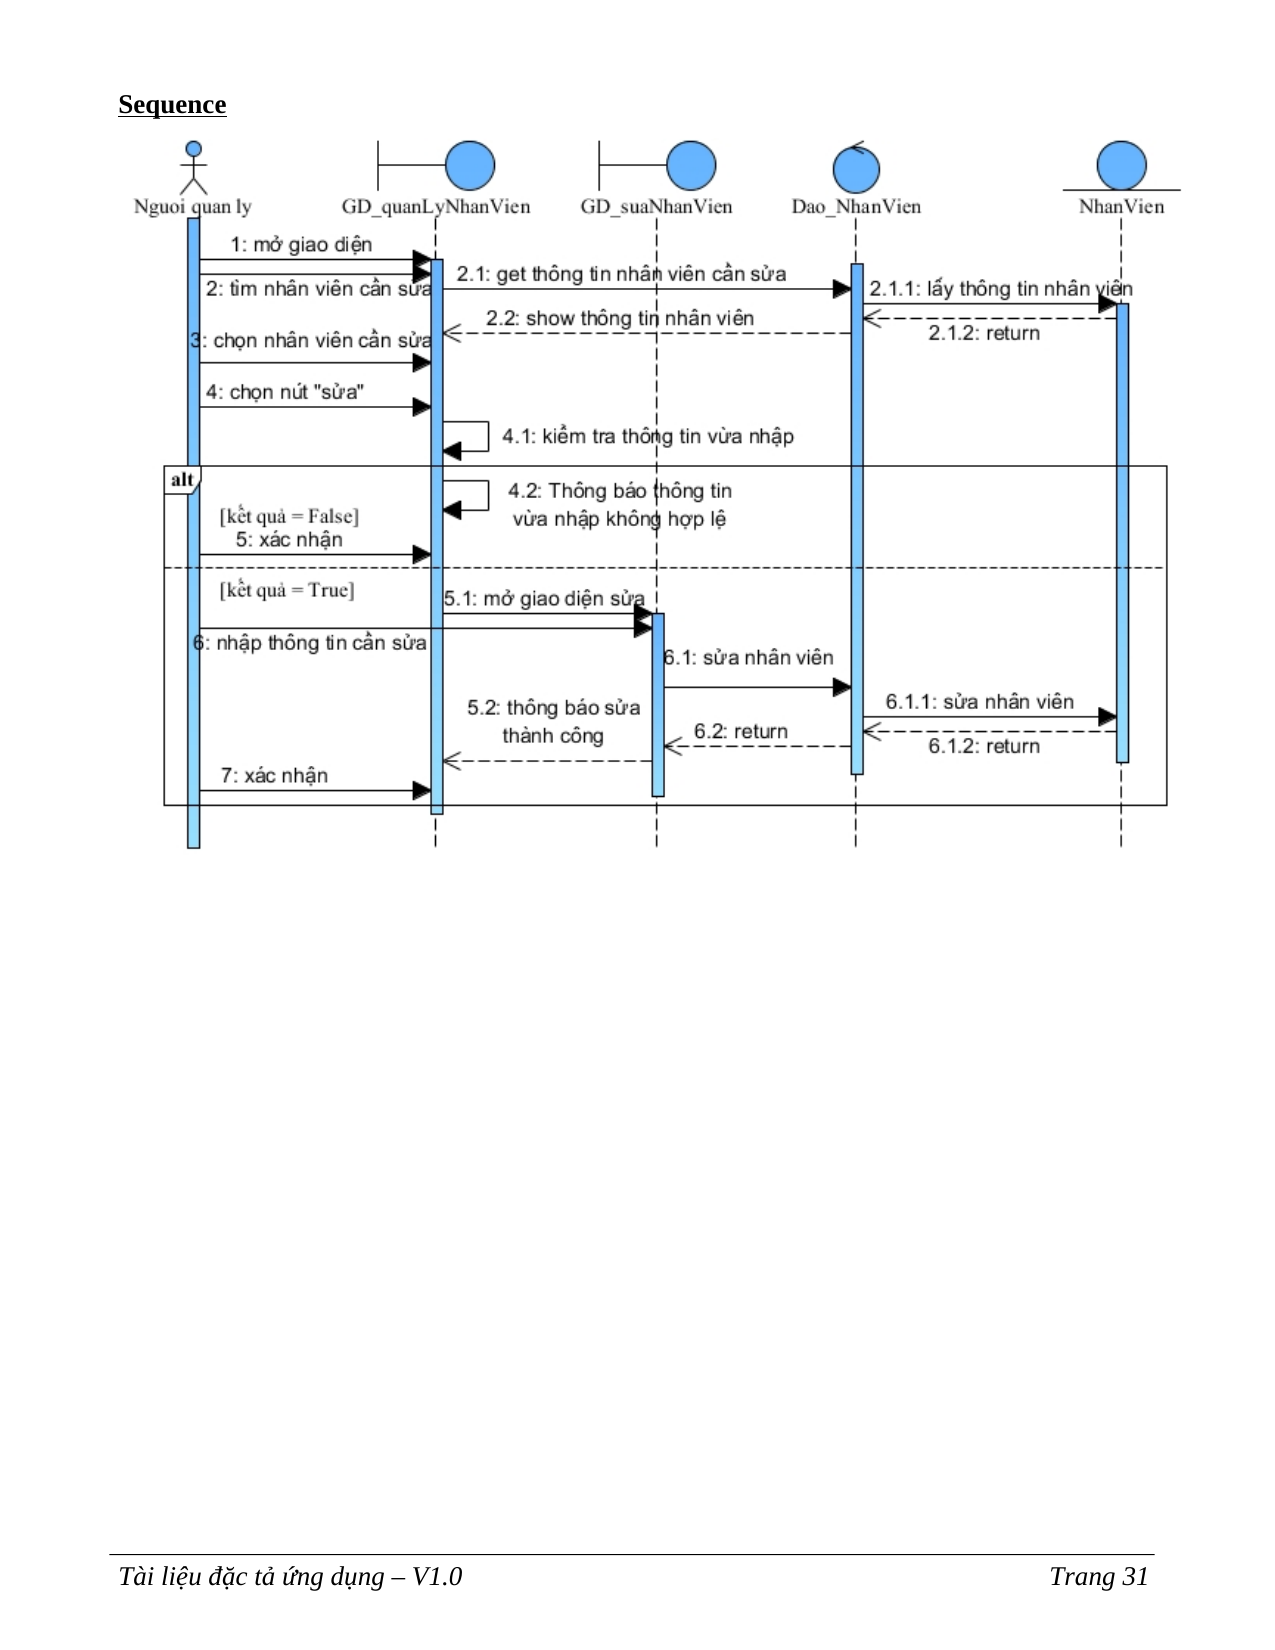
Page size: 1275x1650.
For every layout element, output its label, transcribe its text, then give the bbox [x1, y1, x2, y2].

text Sequence [118, 89, 1186, 120]
picture [118, 138, 1187, 855]
